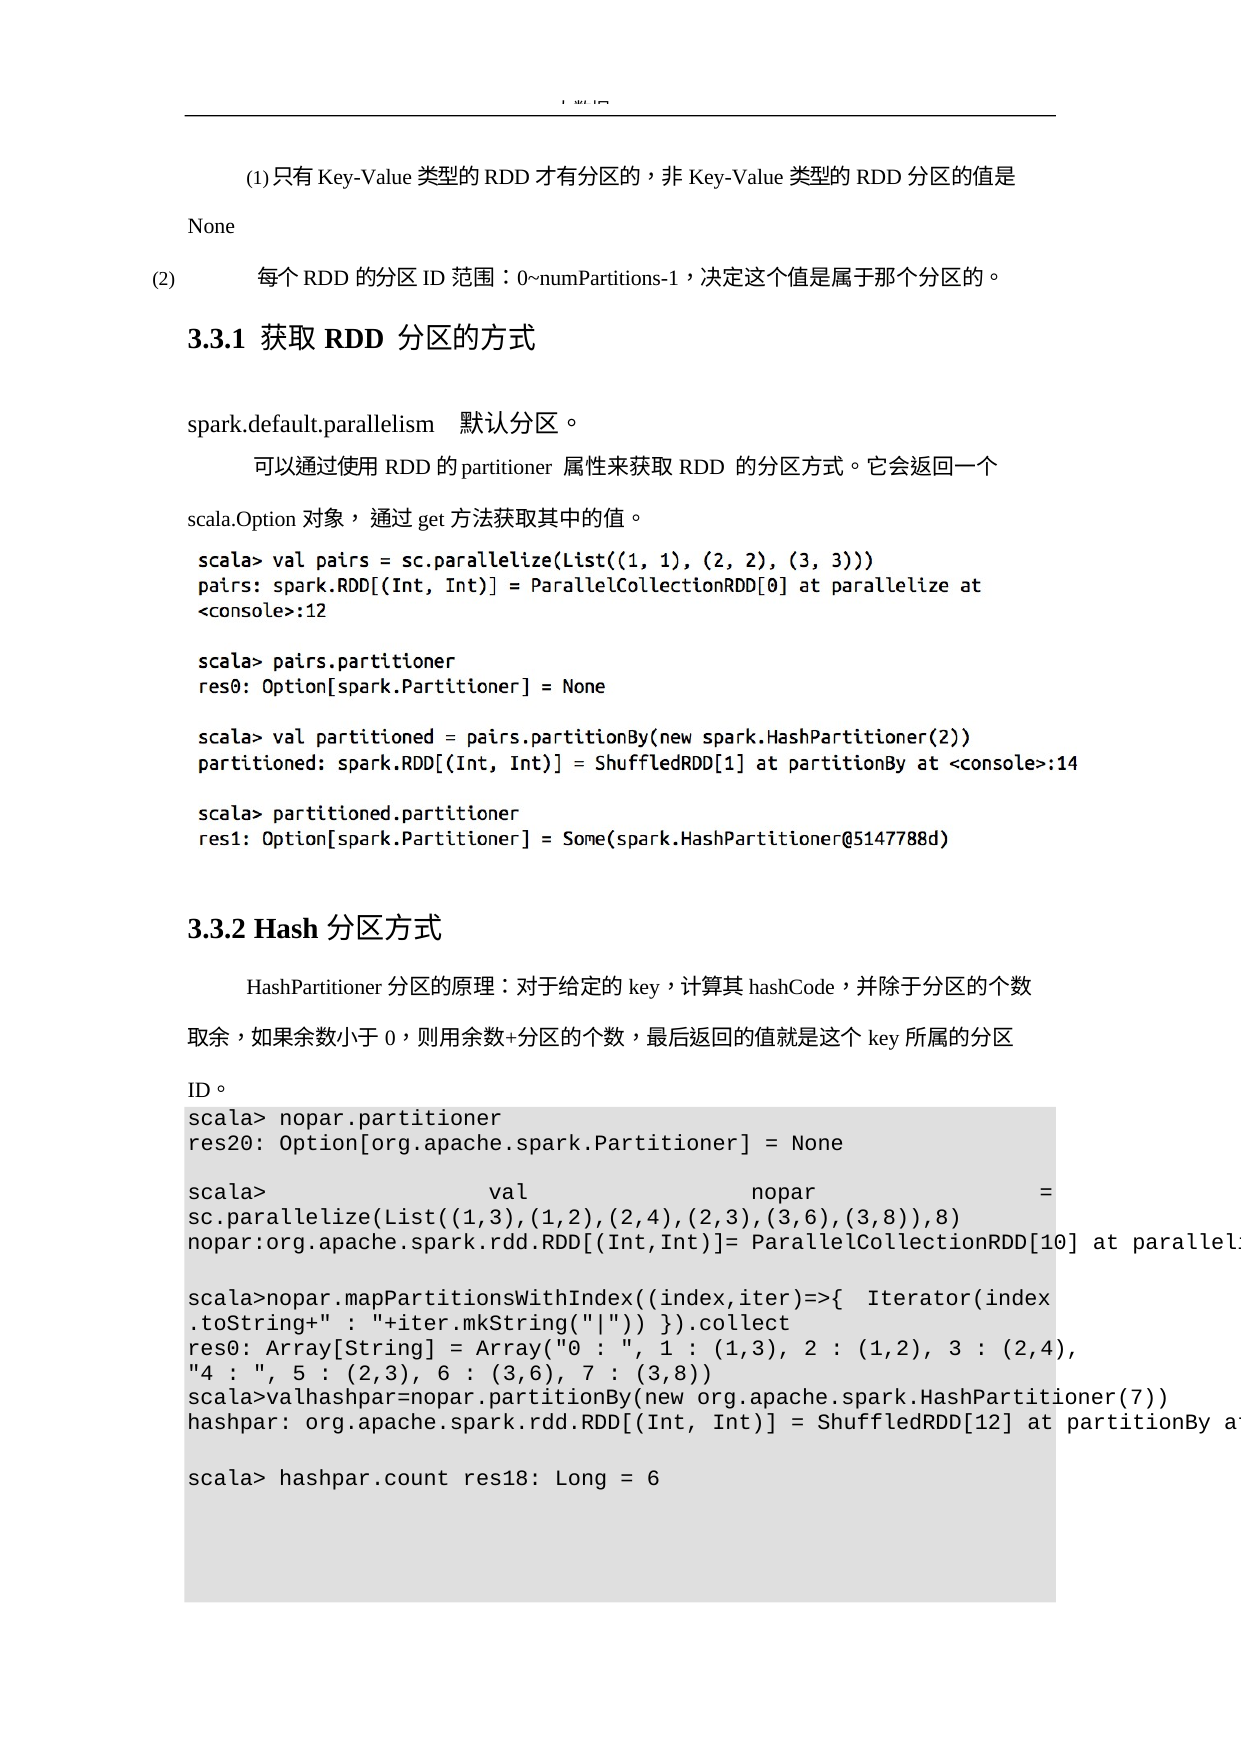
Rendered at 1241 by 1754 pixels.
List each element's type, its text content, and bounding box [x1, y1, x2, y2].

text None [187, 213, 1159, 239]
list Hash 分区方式 [187, 907, 1159, 947]
list 只有 Key-Value 类型的 RDD 才有分区的，非 Key-Value 类型的 RDD 分区的值是 [246, 161, 1159, 191]
picture [198, 551, 1078, 849]
subtitle spark.default.parallelism 默认分区。 [187, 406, 1159, 440]
text HashPartitioner 分区的原理：对于给定的 key，计算其 hashCode，并除于分区的个数取余，如果余数小于 0，则用余数+分区的个数，最后返回的值就是这个 key 所属的分区ID。 [187, 971, 1044, 1103]
text 可以通过使用 RDD 的 partitioner 属性来获取 RDD 的分区方式。它会返回一个 [153, 451, 1098, 480]
list 获取 RDD 分区的方式 [187, 317, 1159, 357]
text scala.Option 对象， 通过 get 方法获取其中的值。 [187, 503, 1159, 532]
list 每个 RDD 的分区 ID 范围：0~numPartitions-1，决定这个值是属于那个分区的。 [152, 262, 1095, 291]
